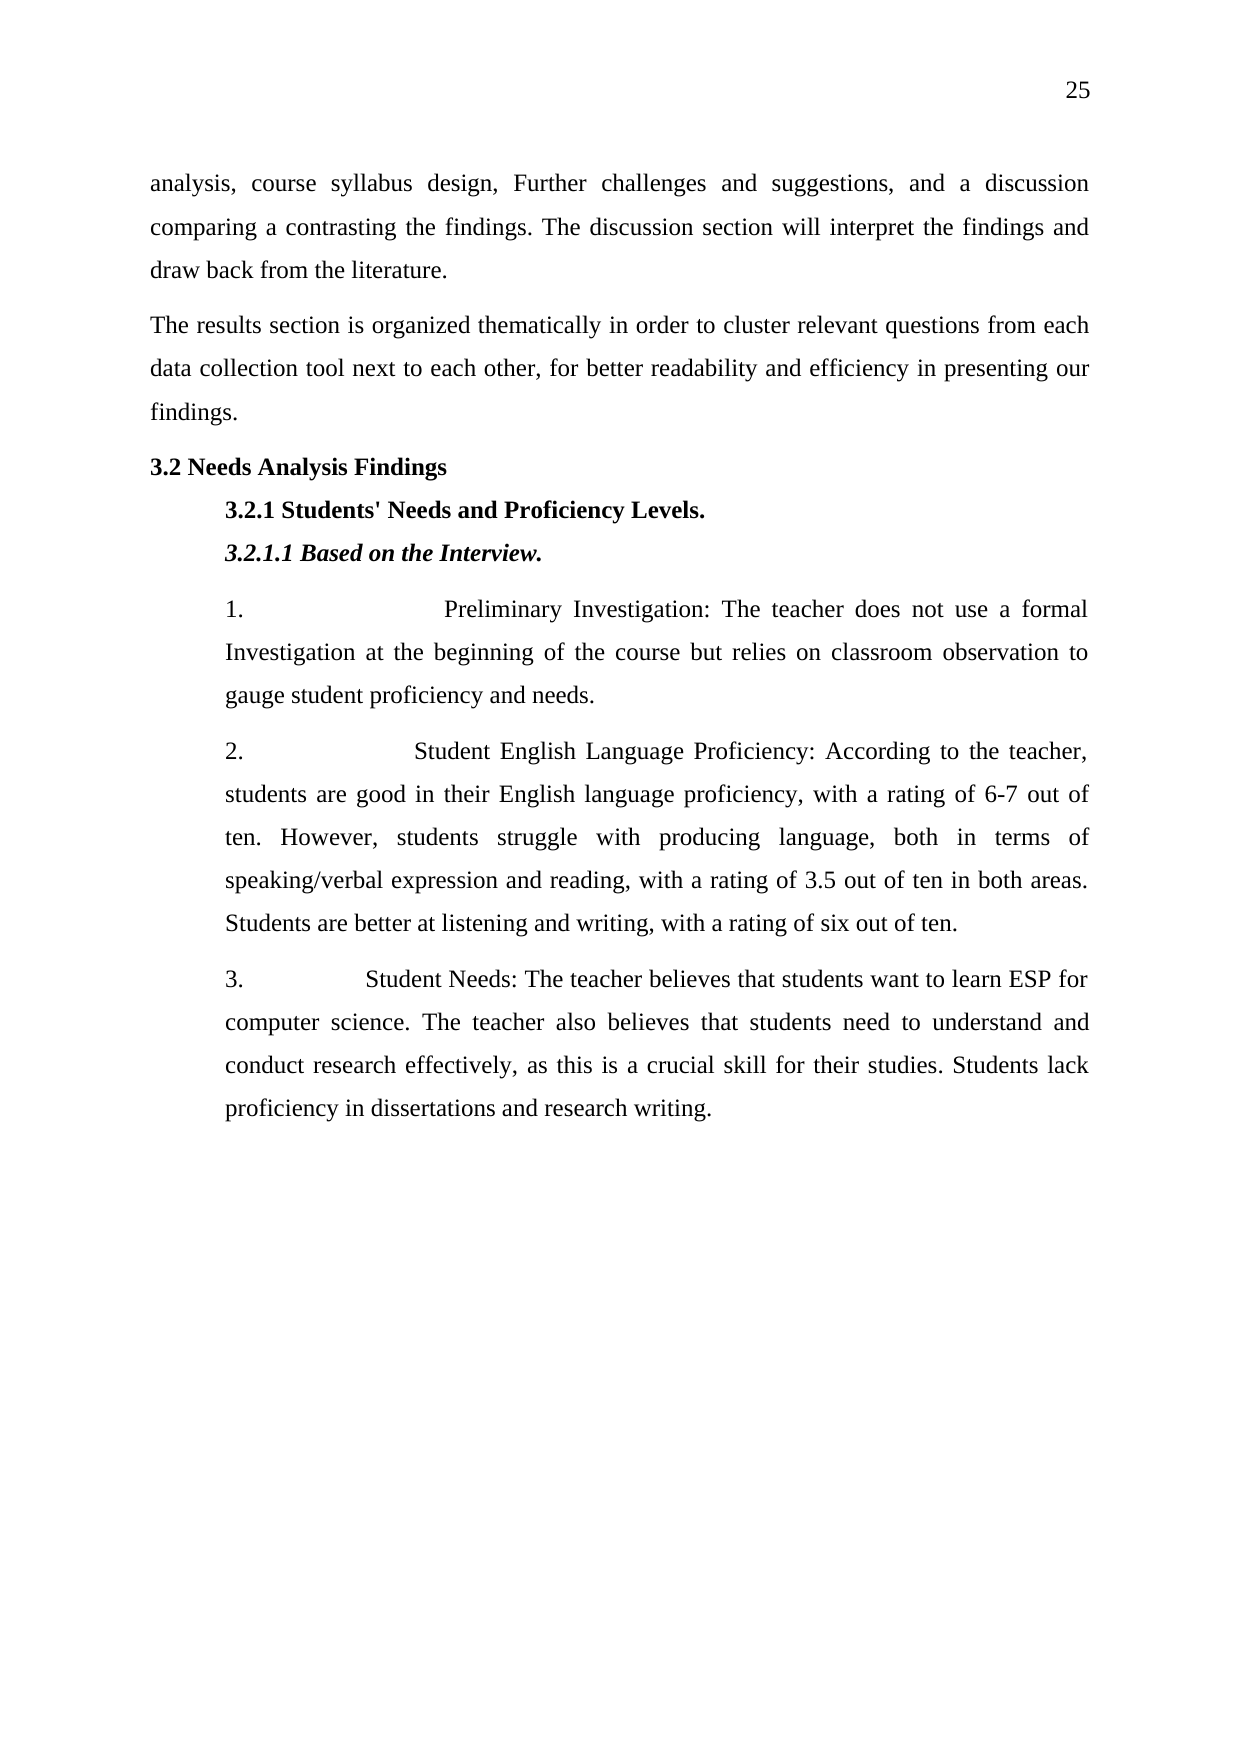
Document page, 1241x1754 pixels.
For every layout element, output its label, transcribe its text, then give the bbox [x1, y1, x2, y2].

subtitle 3.2 Needs Analysis Findings [150, 452, 1090, 481]
text 3. Student Needs: The teacher believes that students want to learn ESP for computer science. The teacher also believes that students need to understand and conduct research effectively, as this is a crucial skill for their studies. Students lack proficiency in dissertations and research writing. [225, 964, 1090, 1122]
subtitle 3.2.1.1 Based on the Interview. [225, 538, 1090, 567]
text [150, 168, 1090, 283]
text 1. Preliminary Investigation: The teacher does not use a formal Investigation at the beginning of the course but relies on classroom observation to gauge student proficiency and needs. [225, 594, 1090, 709]
text The results section is organized thematically in order to cluster relevant questions from each data collection tool next to each other, for better readability and efficiency in presenting our findings. [150, 310, 1090, 425]
text 2. Student English Language Proficiency: According to the teacher, students are good in their English language proficiency, with a rating of 6-7 out of ten. However, students struggle with producing language, both in terms of speaking/verbal expression and reading, with a rating of 3.5 out of ten in both areas. Students are better at listening and writing, with a rating of six out of ten. [225, 736, 1090, 937]
subtitle 3.2.1 Students' Needs and Proficiency Levels. [150, 495, 1090, 524]
